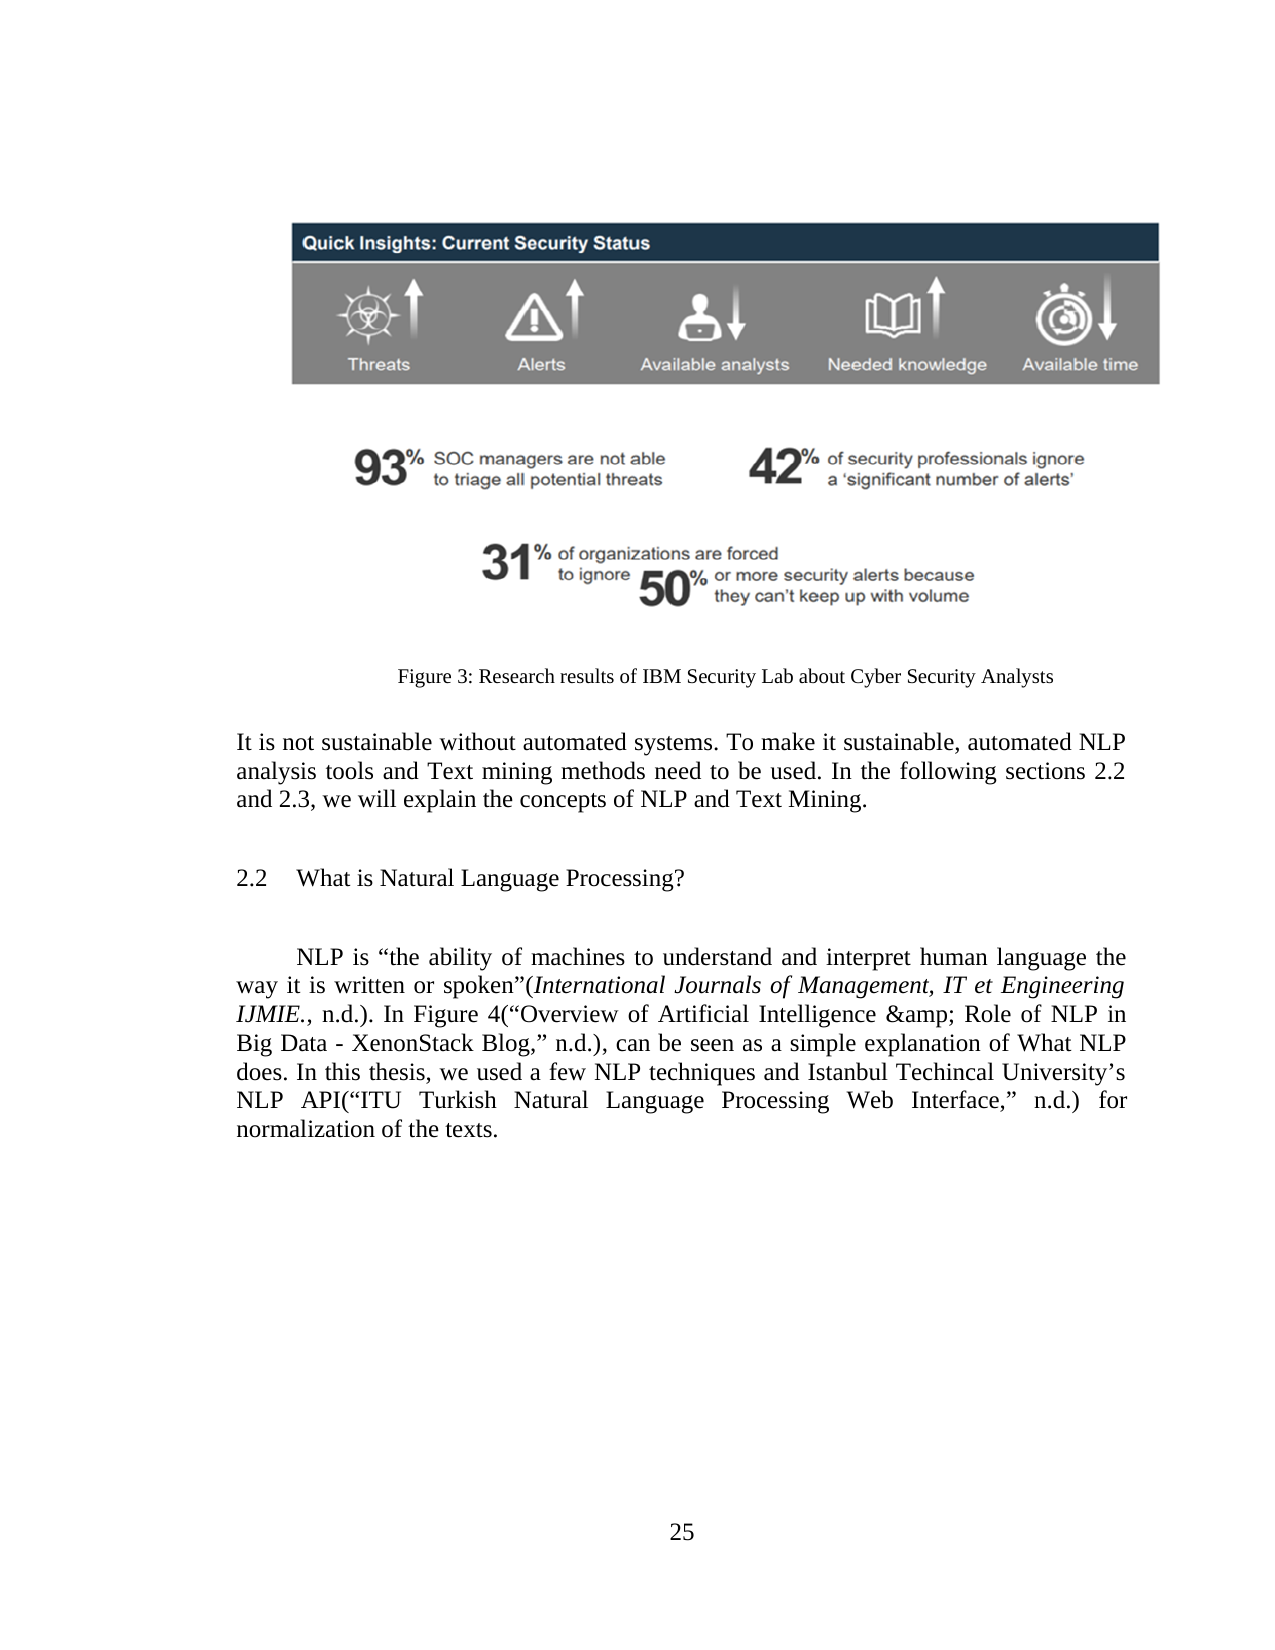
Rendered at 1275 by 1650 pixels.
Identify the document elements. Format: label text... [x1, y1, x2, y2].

subtitle What is Natural Language Processing? [236, 863, 1127, 892]
text NLP is “the ability of machines to understand and interpret human language the way it is written or spoken”(International Journals of Management, IT et Engineering IJMIE., n.d.). In Figure 4(“Overview of Artificial Intelligence &amp; Role of NLP in Big Data - XenonStack Blog,” n.d.), can be seen as a simple explanation of What NLP does. In this thesis, we used a few NLP techniques and Istanbul Techincal University’s NLP API(“ITU Turkish Natural Language Processing Web Interface,” n.d.) for normalization of the texts. [236, 942, 1127, 1143]
picture [268, 215, 1184, 655]
text It is not sustainable without automated systems. To make it sustainable, automated NLP analysis tools and Text mining methods need to be used. In the following sections 2.2 and 2.3, we will explain the concepts of NLP and Text Mining. [236, 727, 1127, 813]
